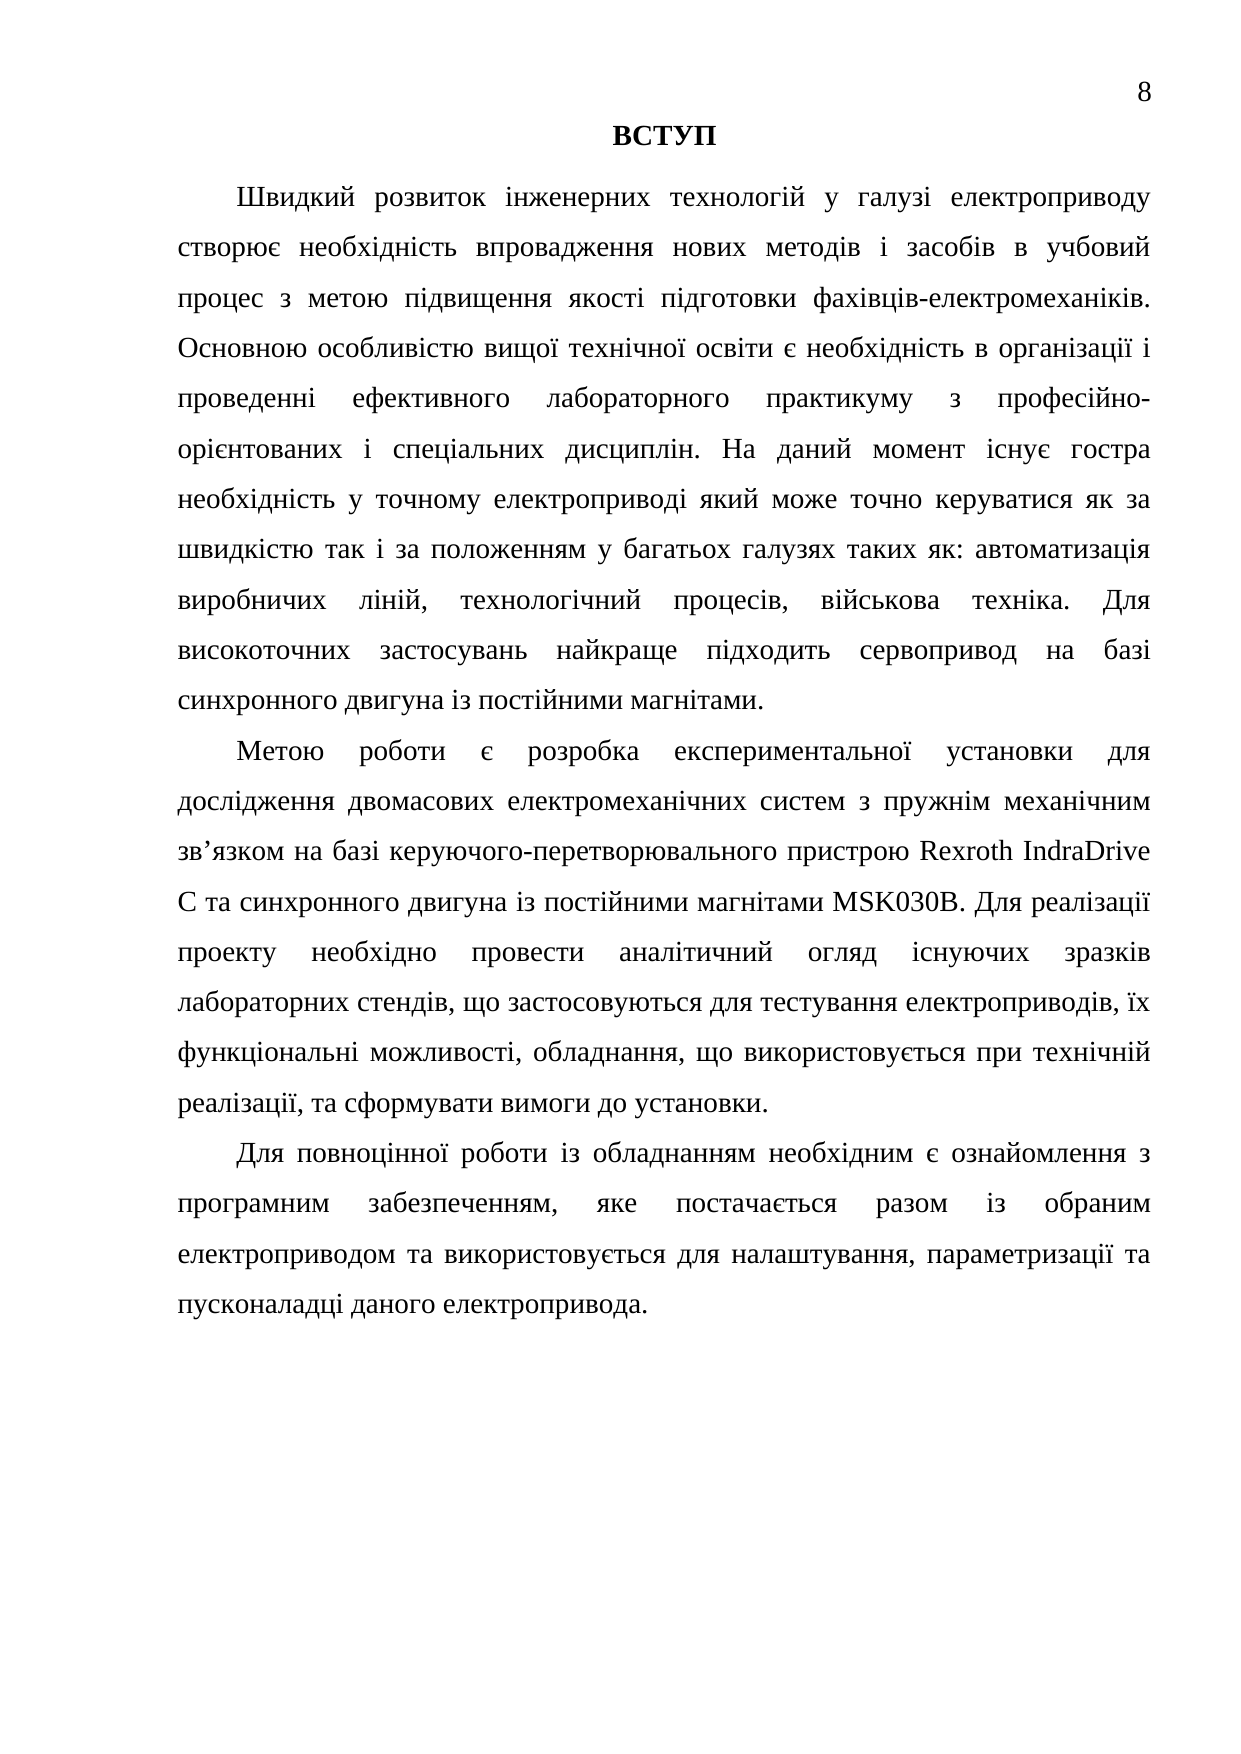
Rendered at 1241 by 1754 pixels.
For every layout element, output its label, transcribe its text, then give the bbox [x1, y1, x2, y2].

subtitle ВСТУП [177, 118, 1152, 152]
text Для повноцінної роботи із обладнанням необхідним є ознайомлення з програмним забезпеченням, яке постачається разом із обраним електроприводом та використовується для налаштування, параметризації та пусконаладці даного електропривода. [177, 1135, 1152, 1320]
text Швидкий розвиток інженерних технологій у галузі електроприводу створює необхідність впровадження нових методів і засобів в учбовий процес з метою підвищення якості підготовки фахівців-електромеханіків. Основною особливістю вищої технічної освіти є необхідність в організації і проведенні ефективного лабораторного практикуму з професійно-орієнтованих і спеціальних дисциплін. На даний момент існує гостра необхідність у точному електроприводі який може точно керуватися як за швидкістю так і за положенням у багатьох галузях таких як: автоматизація виробничих ліній, технологічний процесів, військова техніка. Для високоточних застосувань найкраще підходить сервопривод на базі синхронного двигуна із постійними магнітами. [177, 179, 1152, 716]
text Метою роботи є розробка експериментальної установки для дослідження двомасових електромеханічних систем з пружнім механічним зв’язком на базі керуючого-перетворювального пристрою Rexroth IndraDrive C та синхронного двигуна із постійними магнітами MSK030В. Для реалізації проекту необхідно провести аналітичний огляд існуючих зразків лабораторних стендів, що застосовуються для тестування електроприводів, їх функціональні можливості, обладнання, що використовується при технічній реалізації, та сформувати вимоги до установки. [177, 733, 1152, 1118]
